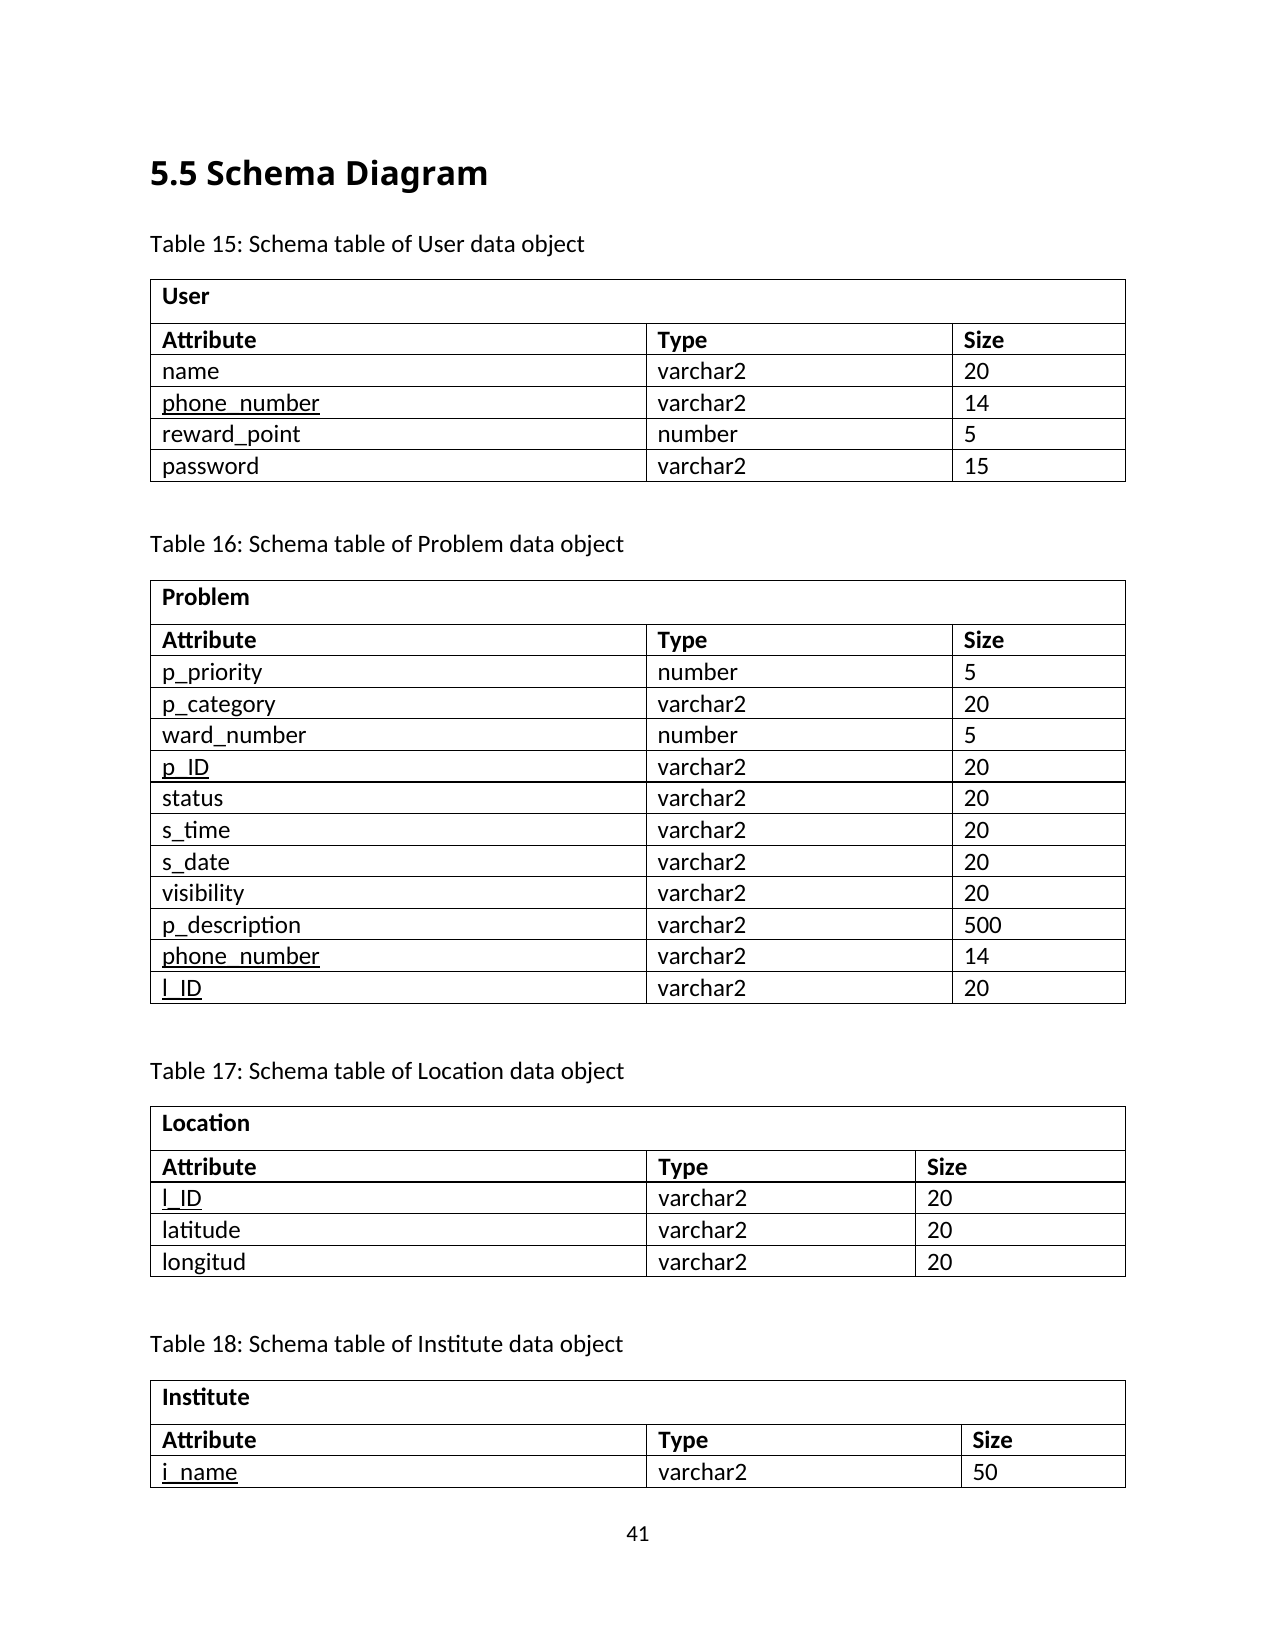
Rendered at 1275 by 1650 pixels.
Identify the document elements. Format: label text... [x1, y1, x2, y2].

table_cell Type [647, 324, 952, 354]
table_cell varchar2 [647, 909, 952, 939]
table_cell varchar2 [647, 846, 952, 876]
table_cell s_date [151, 846, 646, 876]
table_header Location [151, 1107, 1125, 1150]
table_cell 20 [953, 355, 1125, 386]
table_cell phone_number [151, 387, 646, 417]
table_cell Attribute [151, 625, 646, 655]
table_cell reward_point [151, 419, 646, 449]
table_cell varchar2 [647, 751, 952, 781]
table_cell varchar2 [647, 814, 952, 844]
table_cell p_priority [151, 656, 646, 687]
table_cell 5 [953, 719, 1125, 750]
table_cell varchar2 [647, 688, 952, 718]
table_cell varchar2 [647, 1456, 961, 1487]
table_cell Type [647, 1151, 915, 1181]
table_cell 20 [953, 783, 1125, 813]
text 5.5 Schema Diagram [150, 150, 1125, 195]
table_cell longitud [151, 1246, 646, 1276]
table_cell 20 [916, 1183, 1125, 1213]
table_cell p_ID [151, 751, 646, 781]
table_cell Type [647, 1425, 961, 1455]
table_cell 5 [953, 656, 1125, 687]
table_cell Size [916, 1151, 1125, 1181]
table_cell 15 [953, 450, 1125, 481]
table_cell 20 [953, 877, 1125, 908]
table_cell password [151, 450, 646, 481]
table_cell 20 [953, 688, 1125, 718]
table_header User [151, 280, 1125, 323]
table_cell varchar2 [647, 877, 952, 908]
table_cell varchar2 [647, 1214, 915, 1244]
table_cell p_category [151, 688, 646, 718]
table_cell varchar2 [647, 940, 952, 971]
table_cell s_time [151, 814, 646, 844]
table_cell 20 [916, 1214, 1125, 1244]
table_cell Attribute [151, 1425, 646, 1455]
table_cell varchar2 [647, 783, 952, 813]
table_cell varchar2 [647, 972, 952, 1002]
table_cell 50 [962, 1456, 1125, 1487]
table_cell varchar2 [647, 1183, 915, 1213]
table_cell latitude [151, 1214, 646, 1244]
table_cell phone_number [151, 940, 646, 971]
table_cell varchar2 [647, 355, 952, 386]
table_header Institute [151, 1381, 1125, 1424]
table_cell 14 [953, 387, 1125, 417]
table_cell varchar2 [647, 387, 952, 417]
table_cell varchar2 [647, 450, 952, 481]
table_cell p_description [151, 909, 646, 939]
table_cell ward_number [151, 719, 646, 750]
table_cell status [151, 783, 646, 813]
table_cell name [151, 355, 646, 386]
table_cell 500 [953, 909, 1125, 939]
table_cell 20 [953, 814, 1125, 844]
table_cell 20 [953, 846, 1125, 876]
table_cell visibility [151, 877, 646, 908]
table_cell Size [962, 1425, 1125, 1455]
table_cell varchar2 [647, 1246, 915, 1276]
table_cell number [647, 656, 952, 687]
table_cell 14 [953, 940, 1125, 971]
table_cell Attribute [151, 1151, 646, 1181]
table_cell l_ID [151, 1183, 646, 1213]
table_header Problem [151, 581, 1125, 624]
table_cell Attribute [151, 324, 646, 354]
table_cell Type [647, 625, 952, 655]
table_cell l_ID [151, 972, 646, 1002]
table_cell number [647, 719, 952, 750]
table_cell 20 [953, 972, 1125, 1002]
table_cell 5 [953, 419, 1125, 449]
table_cell number [647, 419, 952, 449]
table_cell 20 [953, 751, 1125, 781]
table_cell i_name [151, 1456, 646, 1487]
table_cell Size [953, 625, 1125, 655]
table_cell 20 [916, 1246, 1125, 1276]
table_cell Size [953, 324, 1125, 354]
